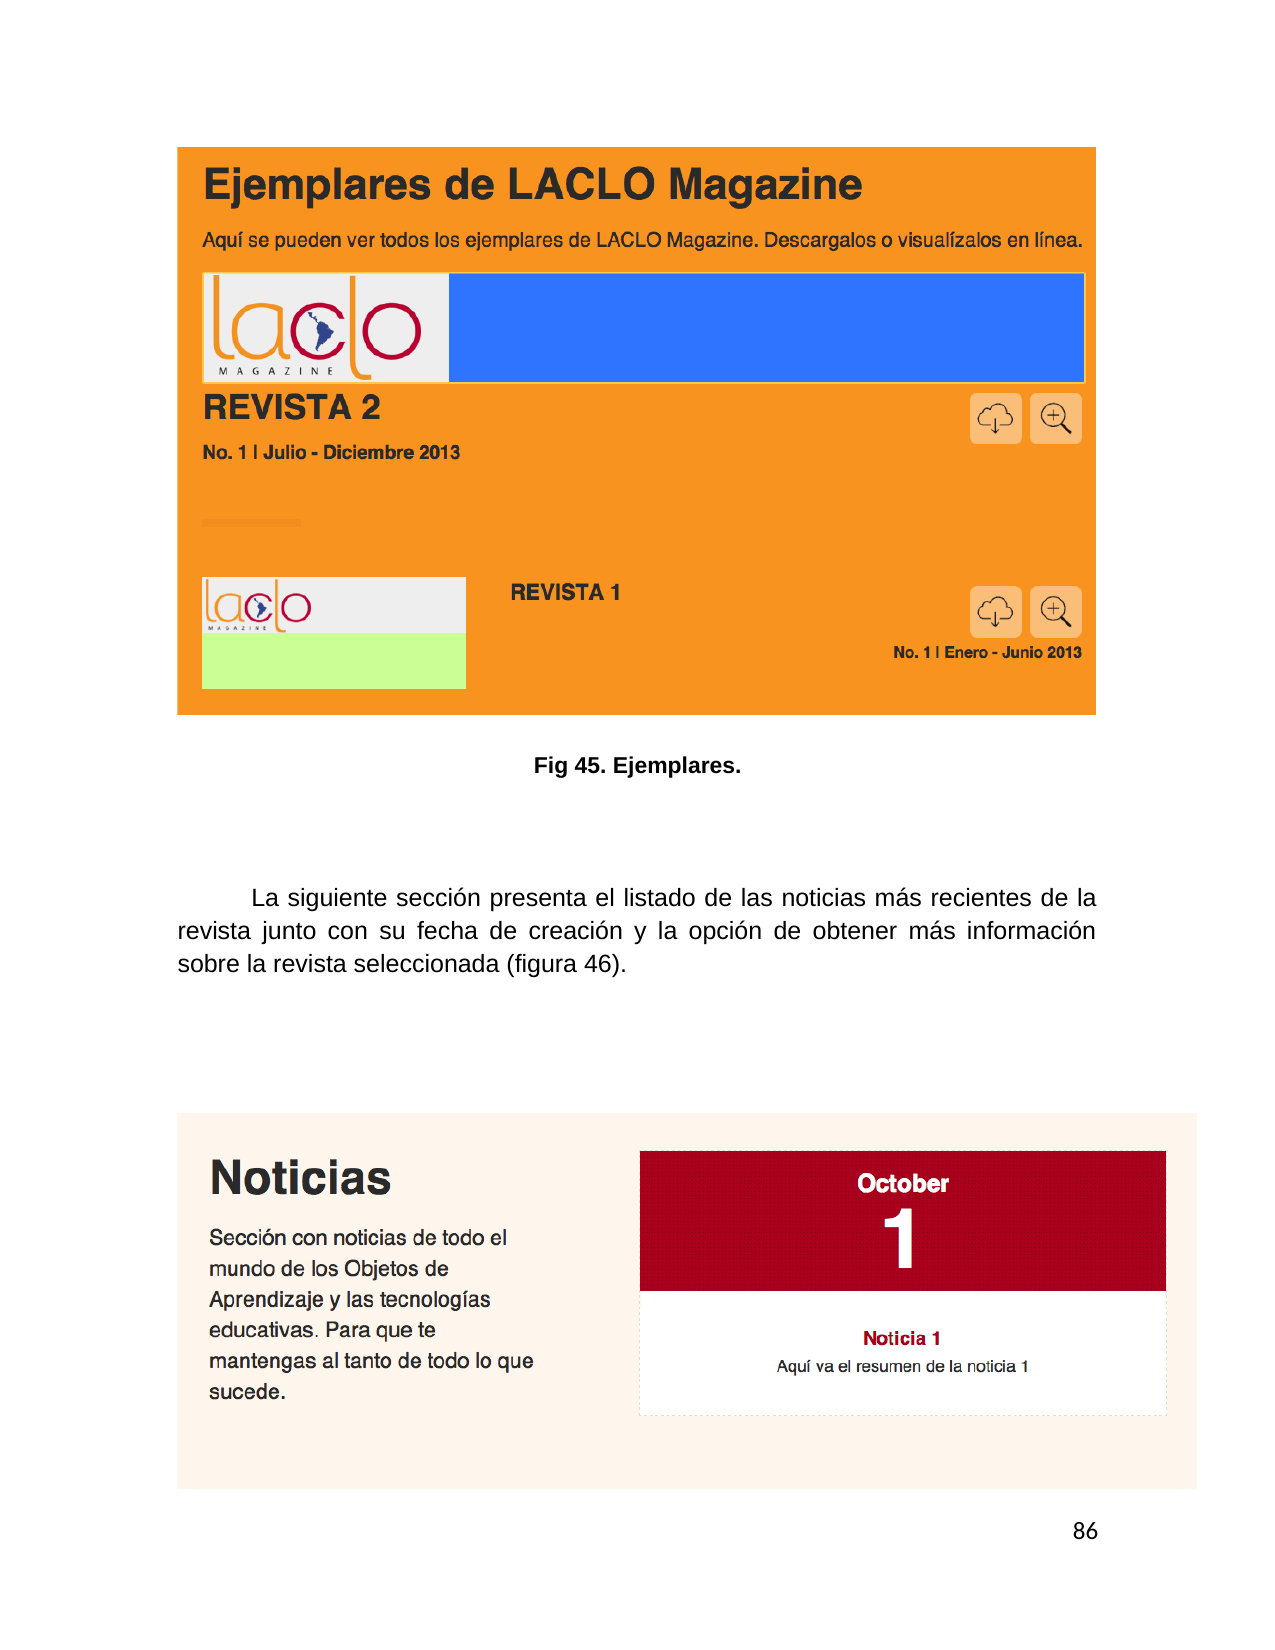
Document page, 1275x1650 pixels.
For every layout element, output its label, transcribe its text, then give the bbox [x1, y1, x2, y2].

picture [177, 147, 1096, 715]
picture [177, 1113, 1198, 1489]
text Fig 45. Ejemplares. [177, 752, 1098, 778]
text La siguiente sección presenta el listado de las noticias más recientes de la revista junto con su fecha de creación y la opción de obtener más información sobre la revista seleccionada (figura 46). [177, 883, 1098, 978]
